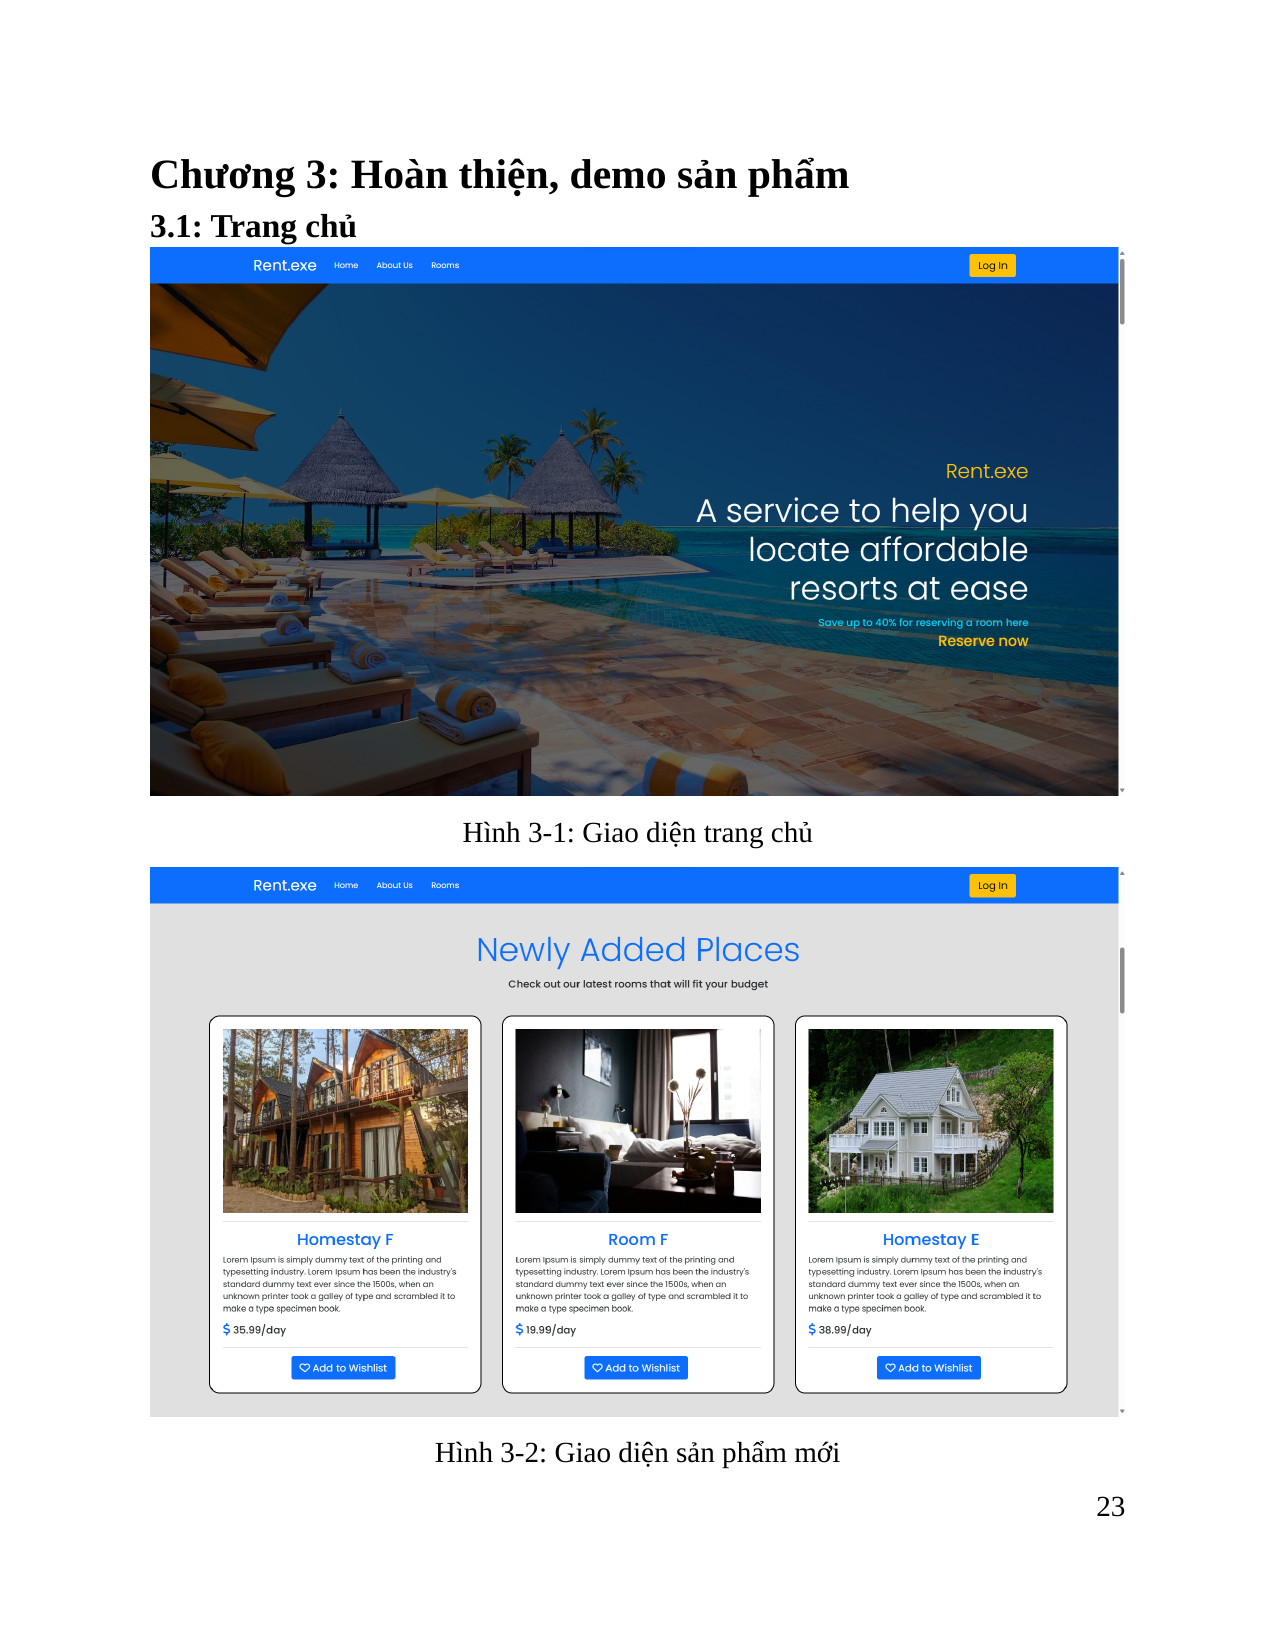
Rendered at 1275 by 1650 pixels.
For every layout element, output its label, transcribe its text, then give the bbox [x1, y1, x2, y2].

subtitle Chương 3: Hoàn thiện, demo sản phẩm [150, 150, 1125, 198]
subtitle 3.1: Trang chủ [150, 206, 1125, 244]
picture [150, 247, 1125, 796]
text Hình 3-2: Giao diện sản phẩm mới [150, 1435, 1125, 1469]
text Hình 3-1: Giao diện trang chủ [150, 815, 1125, 848]
picture [150, 867, 1125, 1417]
